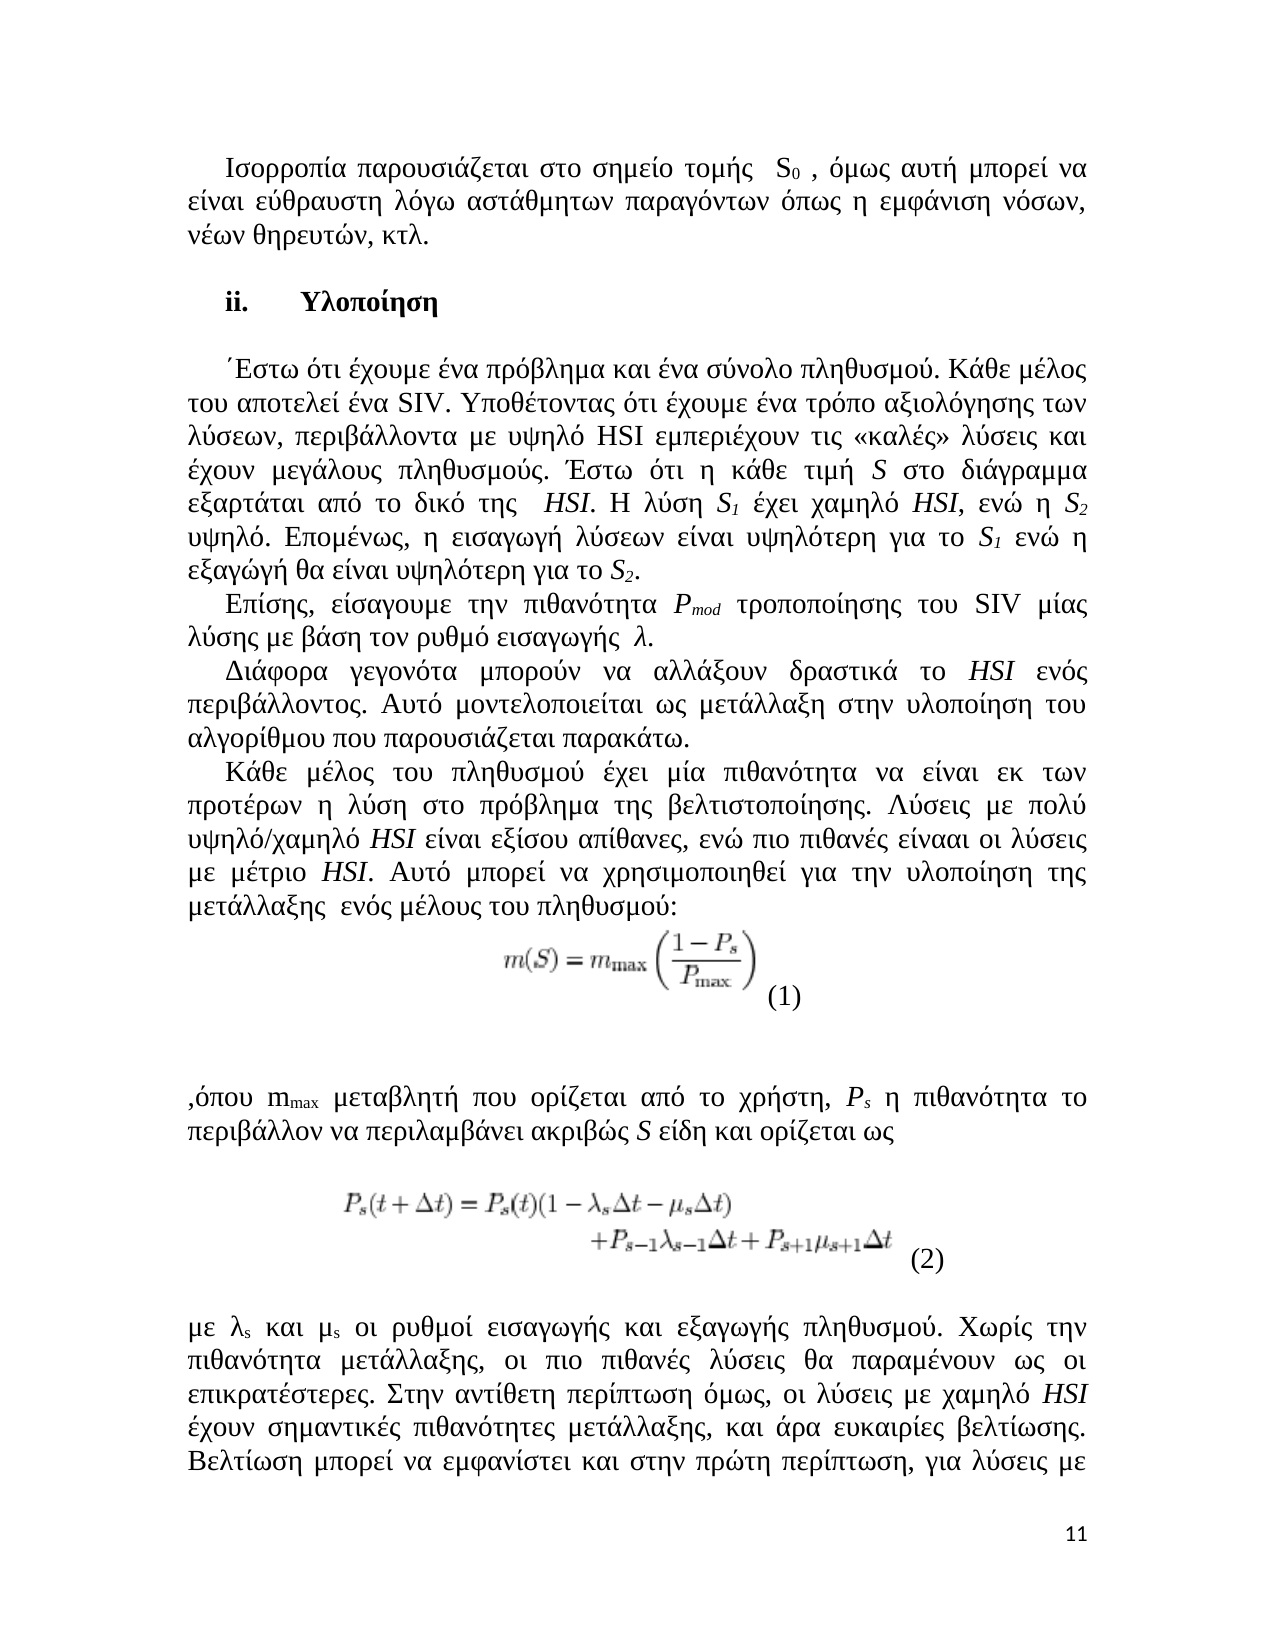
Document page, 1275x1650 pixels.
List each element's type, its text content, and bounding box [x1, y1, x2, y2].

picture [473, 921, 768, 1006]
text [187, 1309, 1087, 1476]
text ,όπου mmax μεταβλητή που ορίζεται από το χρήστη, Ps η πιθανότητα το περιβάλλον να περιλαμβάνει ακριβώς S είδη και ορίζεται ως [187, 1079, 1087, 1146]
text Επίσης, είσαγουμε την πιθανότητα Pmod τροποποίησης του SIV μίας λύσης με βάση τον ρυθμό εισαγωγής λ. [187, 586, 1087, 653]
text Κάθε μέλος του πληθυσμού έχει μία πιθανότητα να είναι εκ των προτέρων η λύση στο πρόβλημα της βελτιστοποίησης. Λύσεις με πολύ υψηλό/χαμηλό HSI είναι εξίσου απίθανες, ενώ πιο πιθανές είνααι οι λύσεις με μέτριο HSI. Αυτό μπορεί να χρησιμοποιηθεί για την υλοποίηση της μετάλλαξης ενός μέλους του πληθυσμού: [187, 754, 1087, 921]
text ΄Εστω ότι έχουμε ένα πρόβλημα και ένα σύνολο πληθυσμού. Κάθε μέλος του αποτελεί ένα SIV. Υποθέτοντας ότι έχουμε ένα τρόπο αξιολόγησης των λύσεων, περιβάλλοντα με υψηλό HSI εμπεριέχουν τις «καλές» λύσεις και έχουν μεγάλους πληθυσμούς. Έστω ότι η κάθε τιμή S στο διάγραμμα εξαρτάται από το δικό της HSI. Η λύση S1 έχει χαμηλό HSI, ενώ η S2 υψηλό. Επομένως, η εισαγωγή λύσεων είναι υψηλότερη για το S1 ενώ η εξαγώγή θα είναι υψηλότερη για το S2. [187, 351, 1087, 586]
list Υλοποίηση [225, 284, 1087, 318]
text Ισορροπία παρουσιάζεται στο σημείο τομής S0 , όμως αυτή μπορεί να είναι εύθραυστη λόγω αστάθμητων παραγόντων όπως η εμφάνιση νόσων, νέων θηρευτών, κτλ. [187, 150, 1087, 251]
picture [330, 1179, 911, 1269]
text Διάφορα γεγονότα μπορούν να αλλάξουν δραστικά το HSI ενός περιβάλλοντος. Αυτό μοντελοποιείται ως μετάλλαξη στην υλοποίηση του αλγορίθμου που παρουσιάζεται παρακάτω. [187, 653, 1087, 754]
